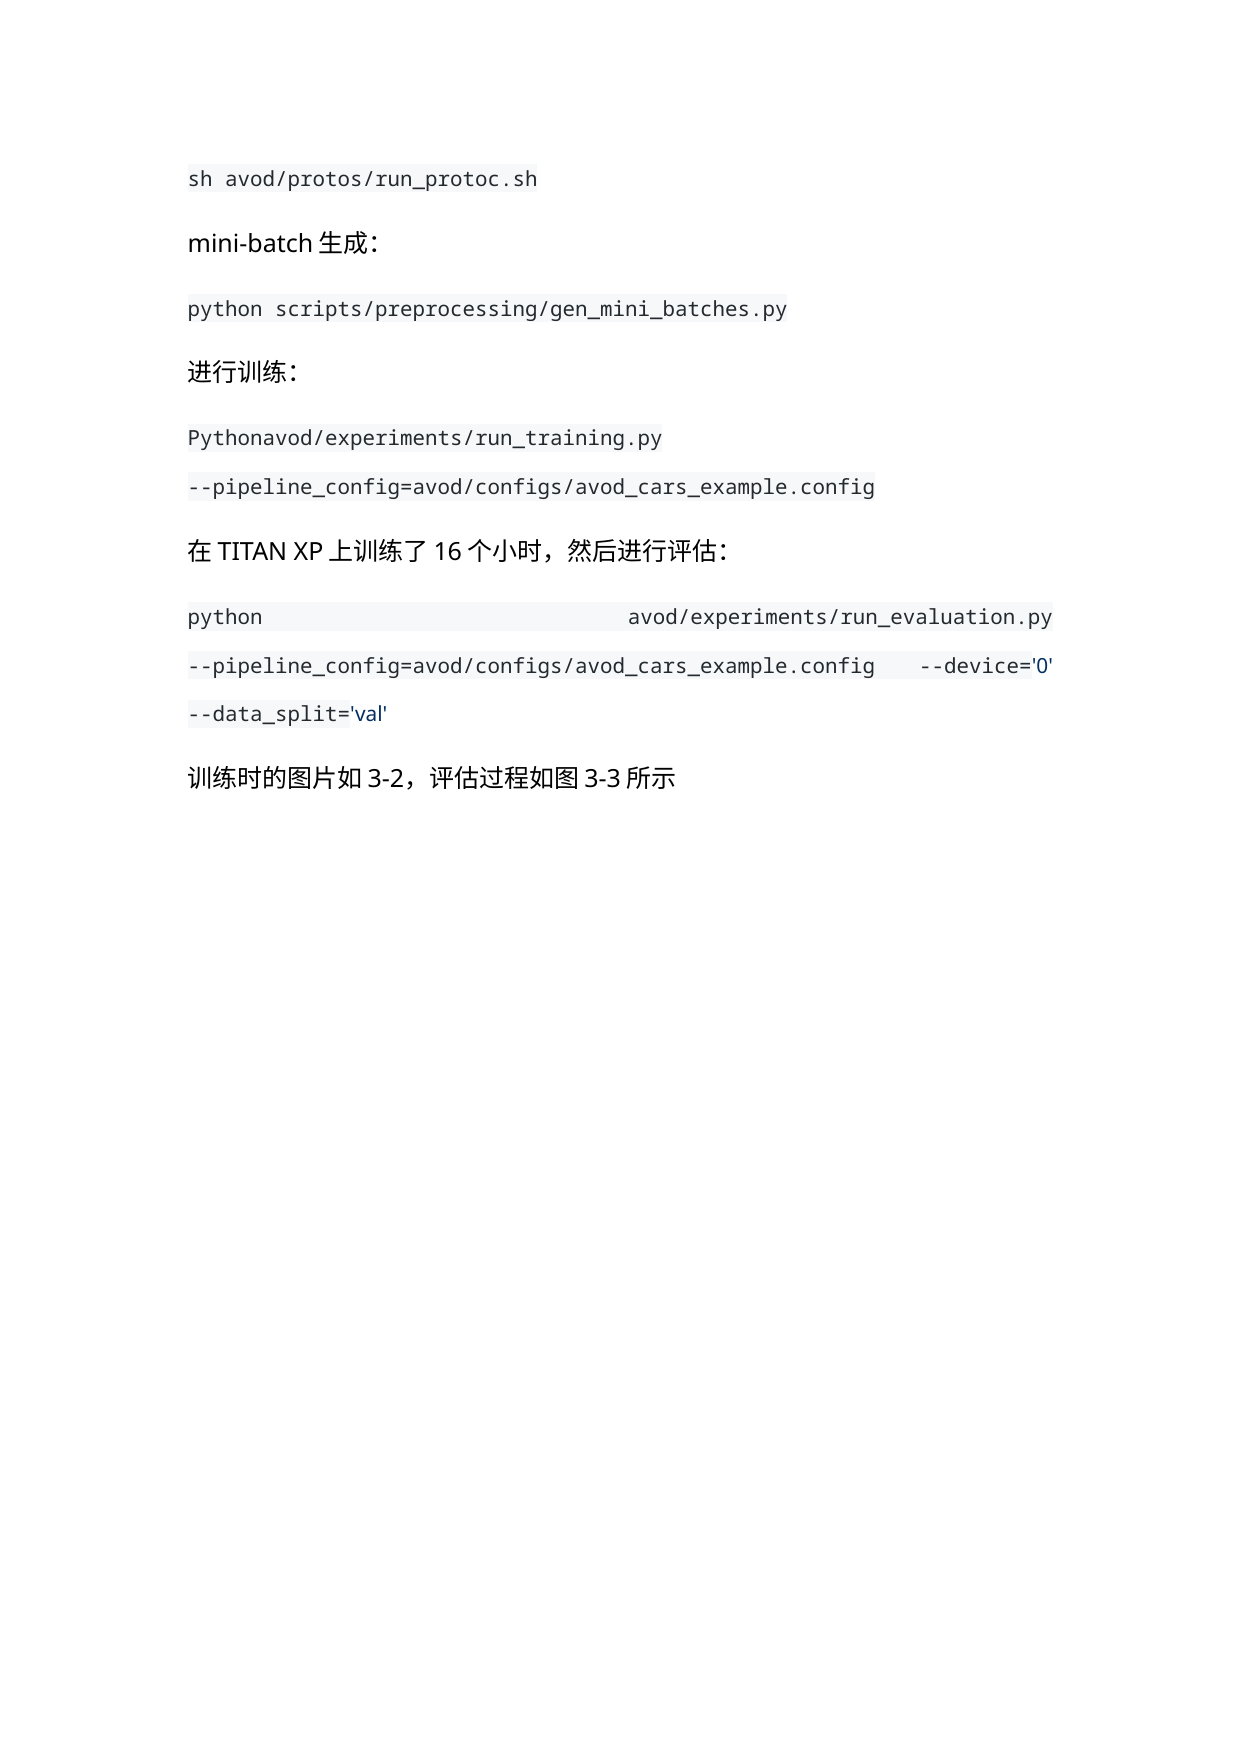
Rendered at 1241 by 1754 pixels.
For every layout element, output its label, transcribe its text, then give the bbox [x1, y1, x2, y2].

text python avod/experiments/run_evaluation.py --pipeline_config=avod/configs/avod_cars_example.config --device='0' --data_split='val' [187, 600, 1053, 730]
text 在TITAN XP上训练了16个小时，然后进行评估： [187, 517, 1053, 582]
text python scripts/preprocessing/gen_mini_batches.py [187, 292, 1053, 324]
text Pythonavod/experiments/run_training.py --pipeline_config=avod/configs/avod_cars_example.config [187, 422, 1053, 503]
text 进行训练： [187, 338, 1053, 403]
text mini-batch生成： [187, 209, 1053, 274]
text 训练时的图片如3-2，评估过程如图3-3所示 [187, 744, 1053, 809]
text sh avod/protos/run_protoc.sh [187, 162, 1053, 194]
